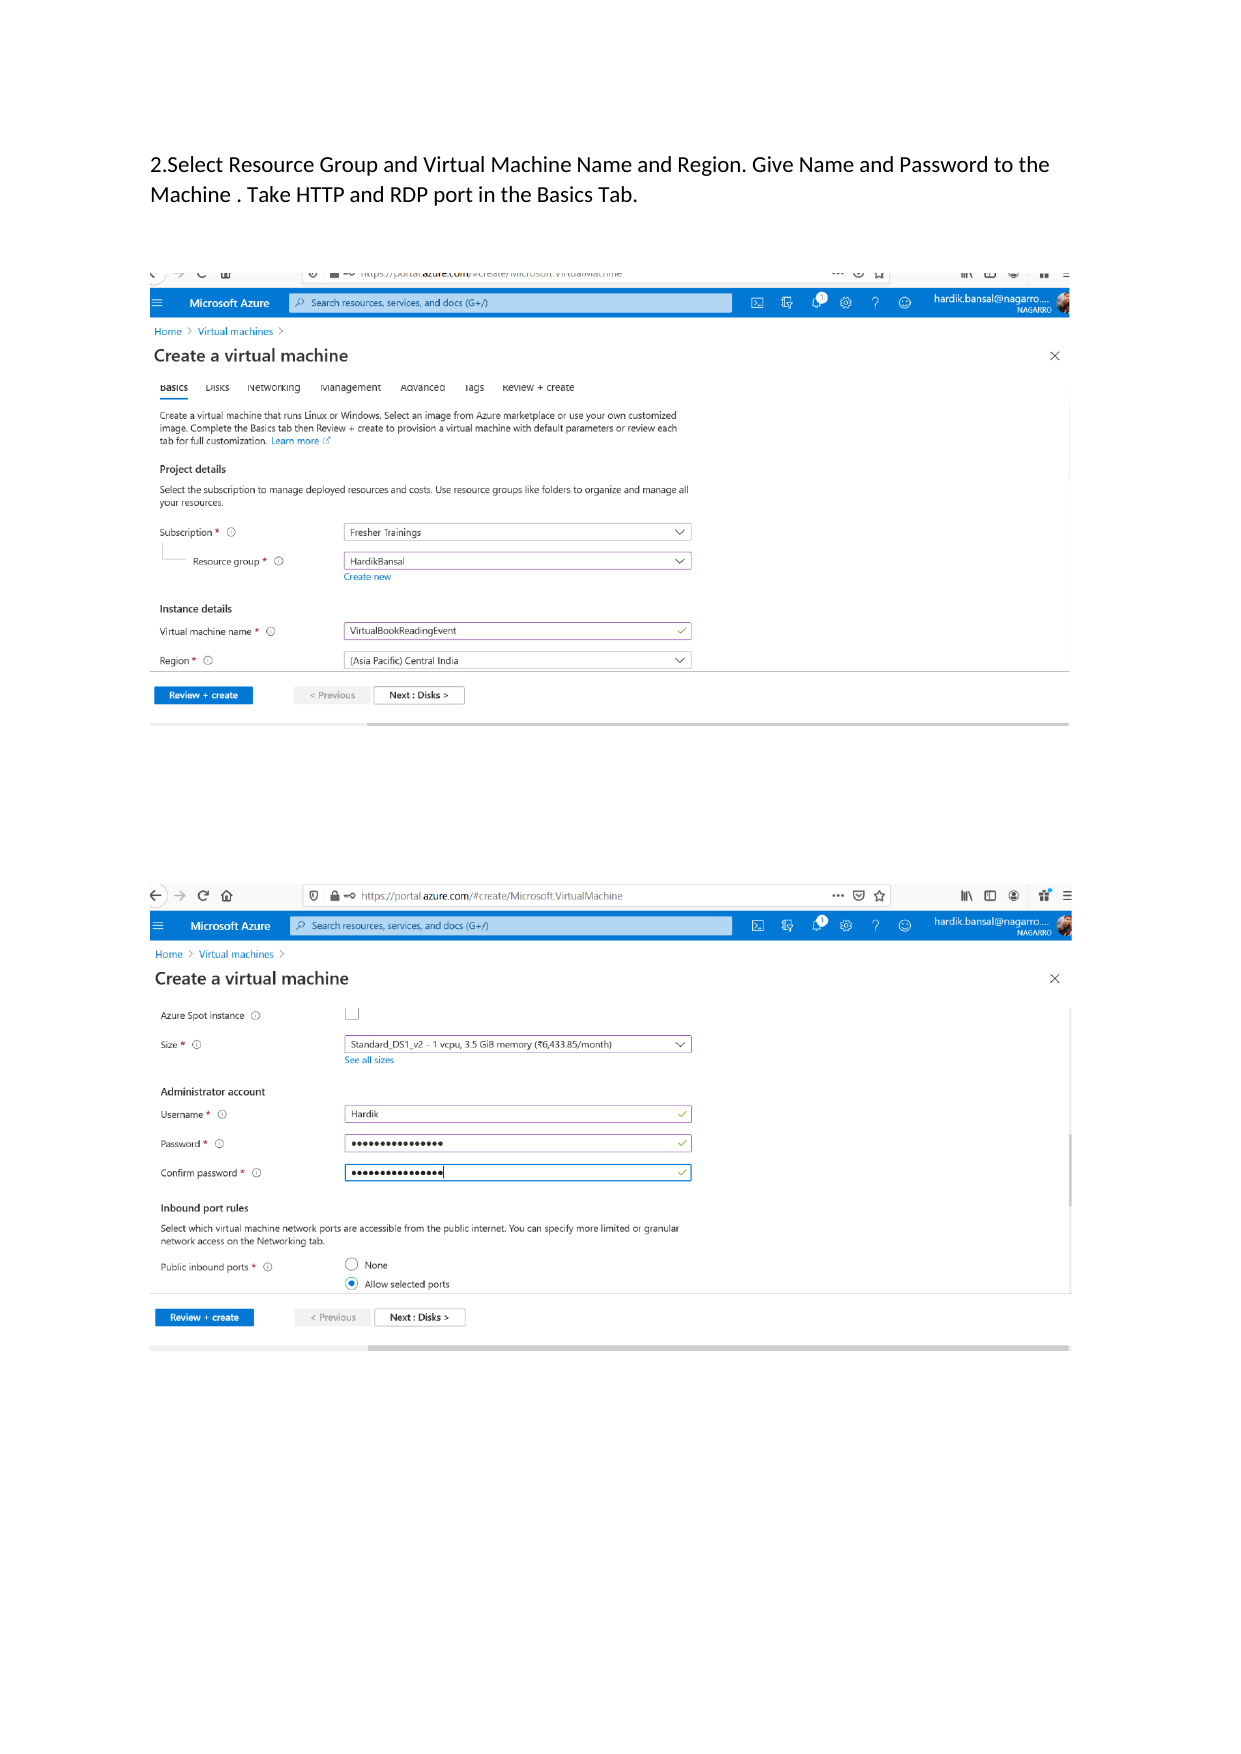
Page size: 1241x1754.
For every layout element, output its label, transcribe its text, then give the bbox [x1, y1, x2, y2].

picture [150, 884, 1072, 1351]
picture [150, 273, 1070, 726]
text 2.Select Resource Group and Virtual Machine Name and Region. Give Name and Password to the Machine . Take HTTP and RDP port in the Basics Tab. [150, 150, 1090, 208]
